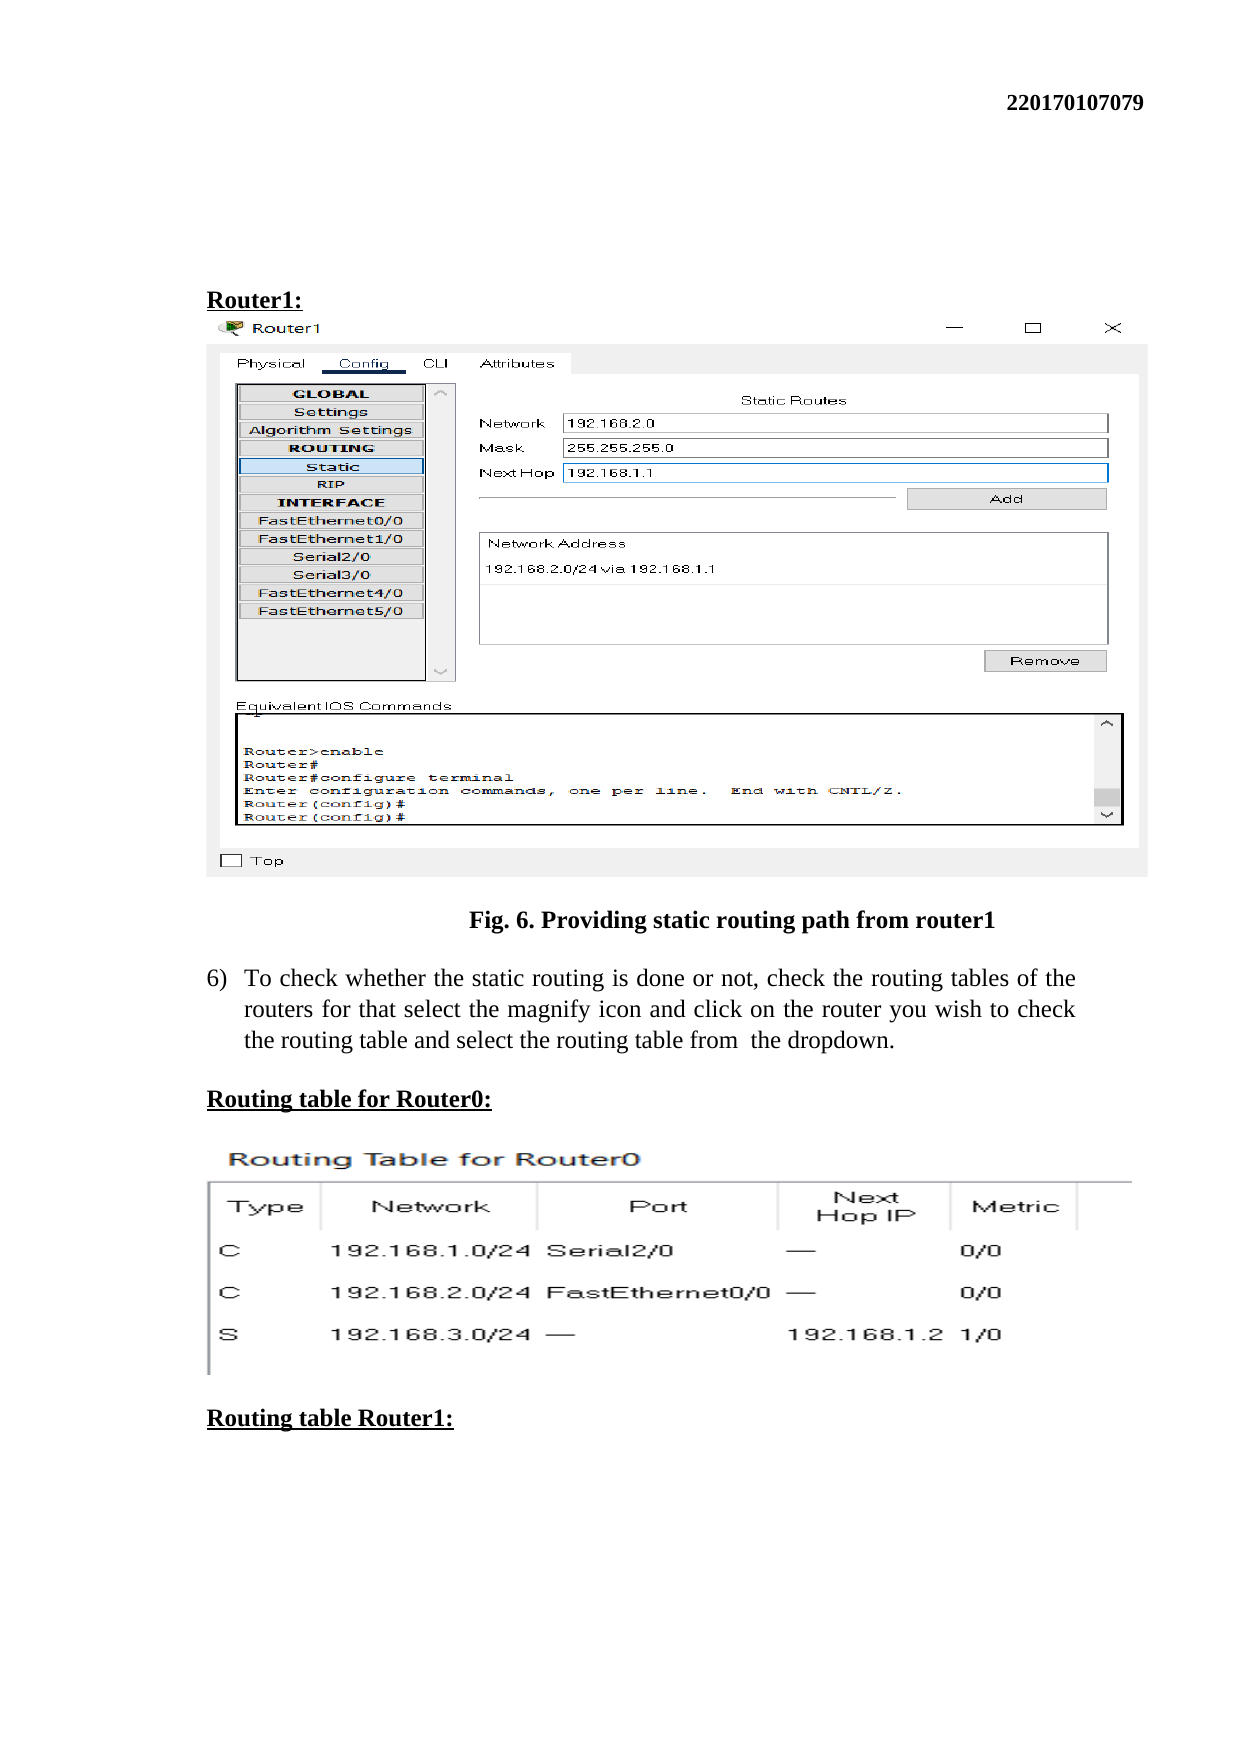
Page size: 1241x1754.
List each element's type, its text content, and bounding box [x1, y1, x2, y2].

picture [206, 313, 1148, 877]
list To check whether the static routing is done or not, check the routing tables of the routers for that select the magnify icon and click on the router you wish to check the routing table and select the routing table from the dropdown. [206, 963, 1078, 1053]
text Routing table for Router0: [206, 1084, 1078, 1113]
text Routing table Router1: [206, 1403, 1078, 1432]
picture [206, 1142, 1132, 1375]
text Fig. 6. Providing static routing path from router1 [431, 905, 1078, 934]
text Router1: [206, 285, 1078, 313]
